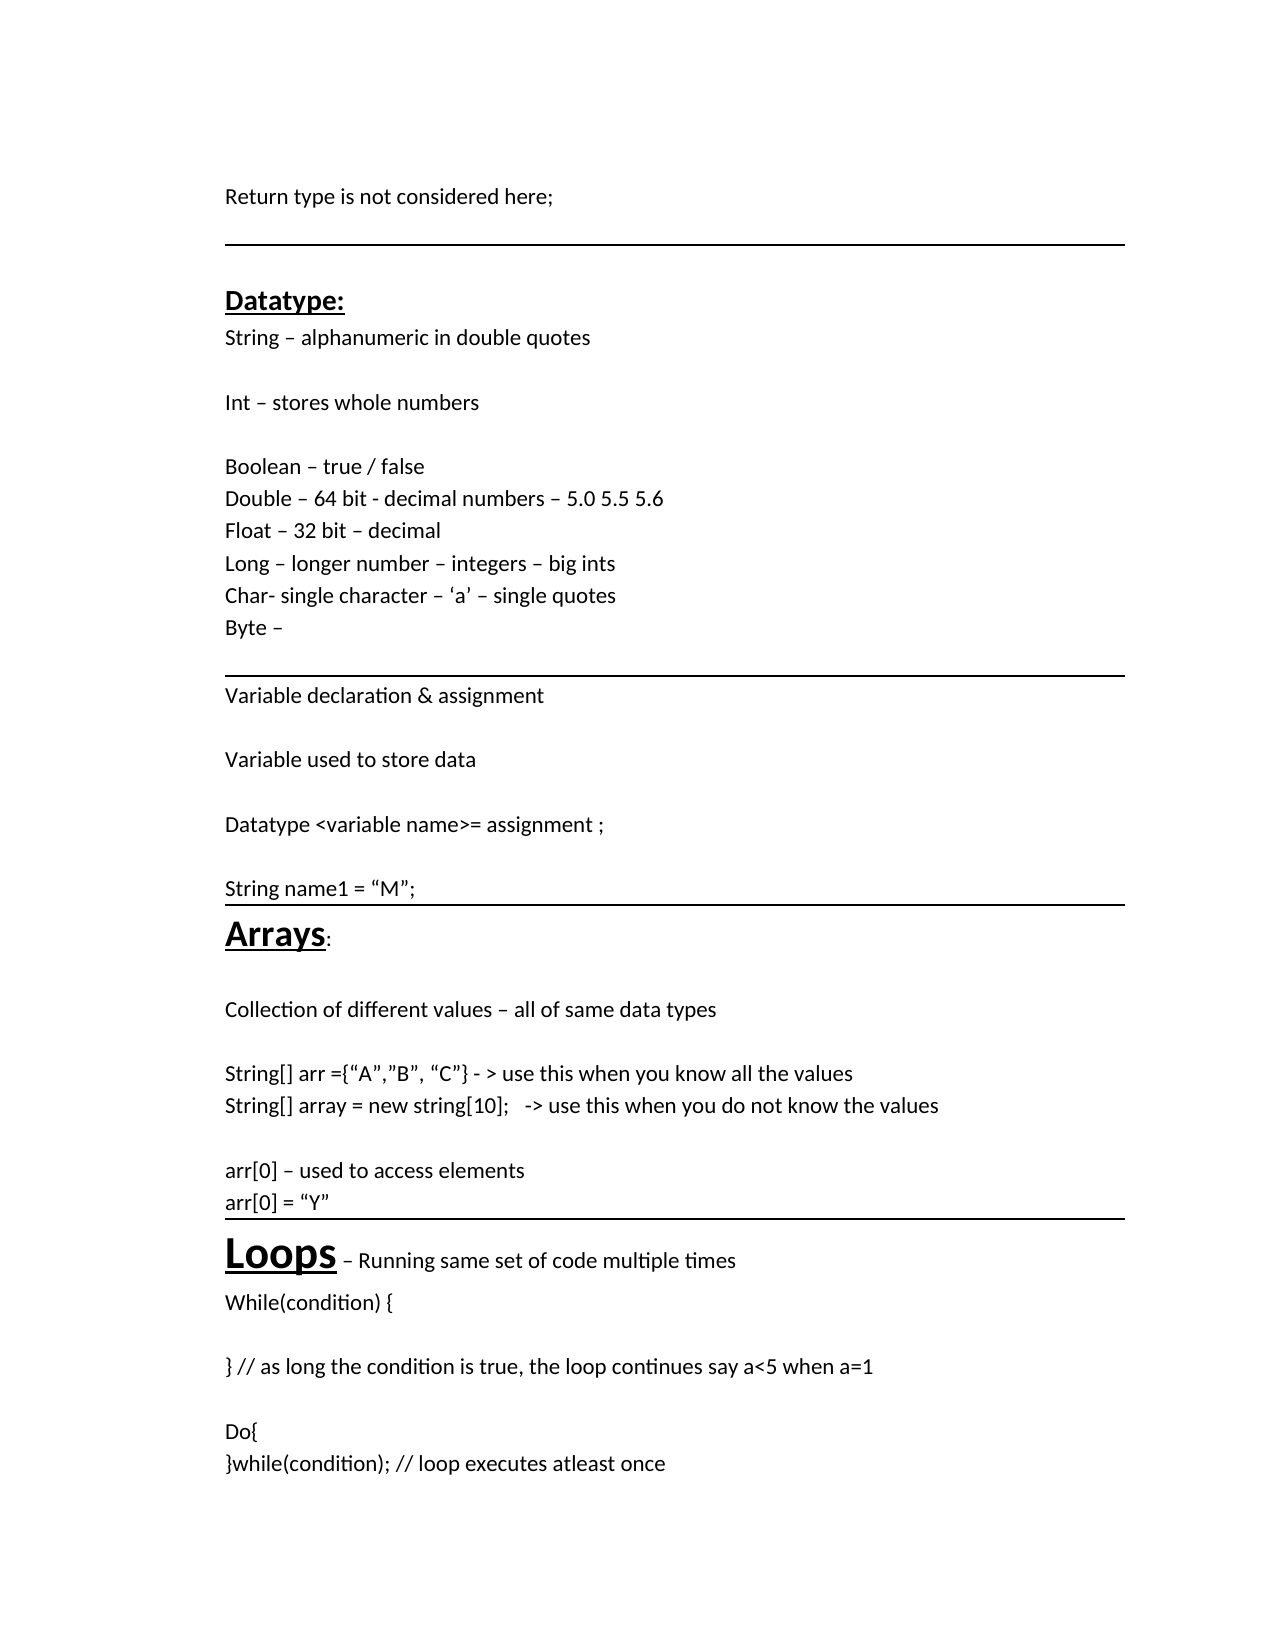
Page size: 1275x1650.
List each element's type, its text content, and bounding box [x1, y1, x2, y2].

list Byte – [225, 613, 1125, 641]
list Boolean – true / false [225, 452, 1125, 480]
list Long – longer number – integers – big ints [225, 549, 1125, 577]
list Do{ [225, 1417, 1125, 1445]
list String[] array = new string[10]; -> use this when you do not know the values [225, 1091, 1125, 1119]
list Float – 32 bit – decimal [225, 516, 1125, 544]
list Variable used to store data [225, 745, 1125, 773]
list Loops – Running same set of code multiple times [225, 1224, 1125, 1280]
list String – alphanumeric in double quotes [225, 323, 1125, 351]
list Return type is not considered here; [225, 182, 1125, 210]
list Variable declaration & assignment [225, 681, 1125, 709]
list Datatype <variable name>= assignment ; [225, 810, 1125, 838]
list String name1 = “M”; [225, 874, 1125, 904]
list } // as long the condition is true, the loop continues say a<5 when a=1 [225, 1352, 1125, 1381]
list Int – stores whole numbers [225, 388, 1125, 416]
list }while(condition); // loop executes atleast once [225, 1449, 1125, 1477]
list Datatype: [225, 282, 1125, 318]
list String[] arr ={“A”,”B”, “C”} - > use this when you know all the values [225, 1059, 1125, 1087]
list Char- single character – ‘a’ – single quotes [225, 581, 1125, 609]
list arr[0] = “Y” [225, 1188, 1125, 1218]
list Double – 64 bit - decimal numbers – 5.0 5.5 5.6 [225, 484, 1125, 512]
list Arrays: [225, 910, 1125, 956]
list arr[0] – used to access elements [225, 1156, 1125, 1184]
list Collection of different values – all of same data types [225, 995, 1125, 1023]
list While(condition) { [225, 1288, 1125, 1316]
